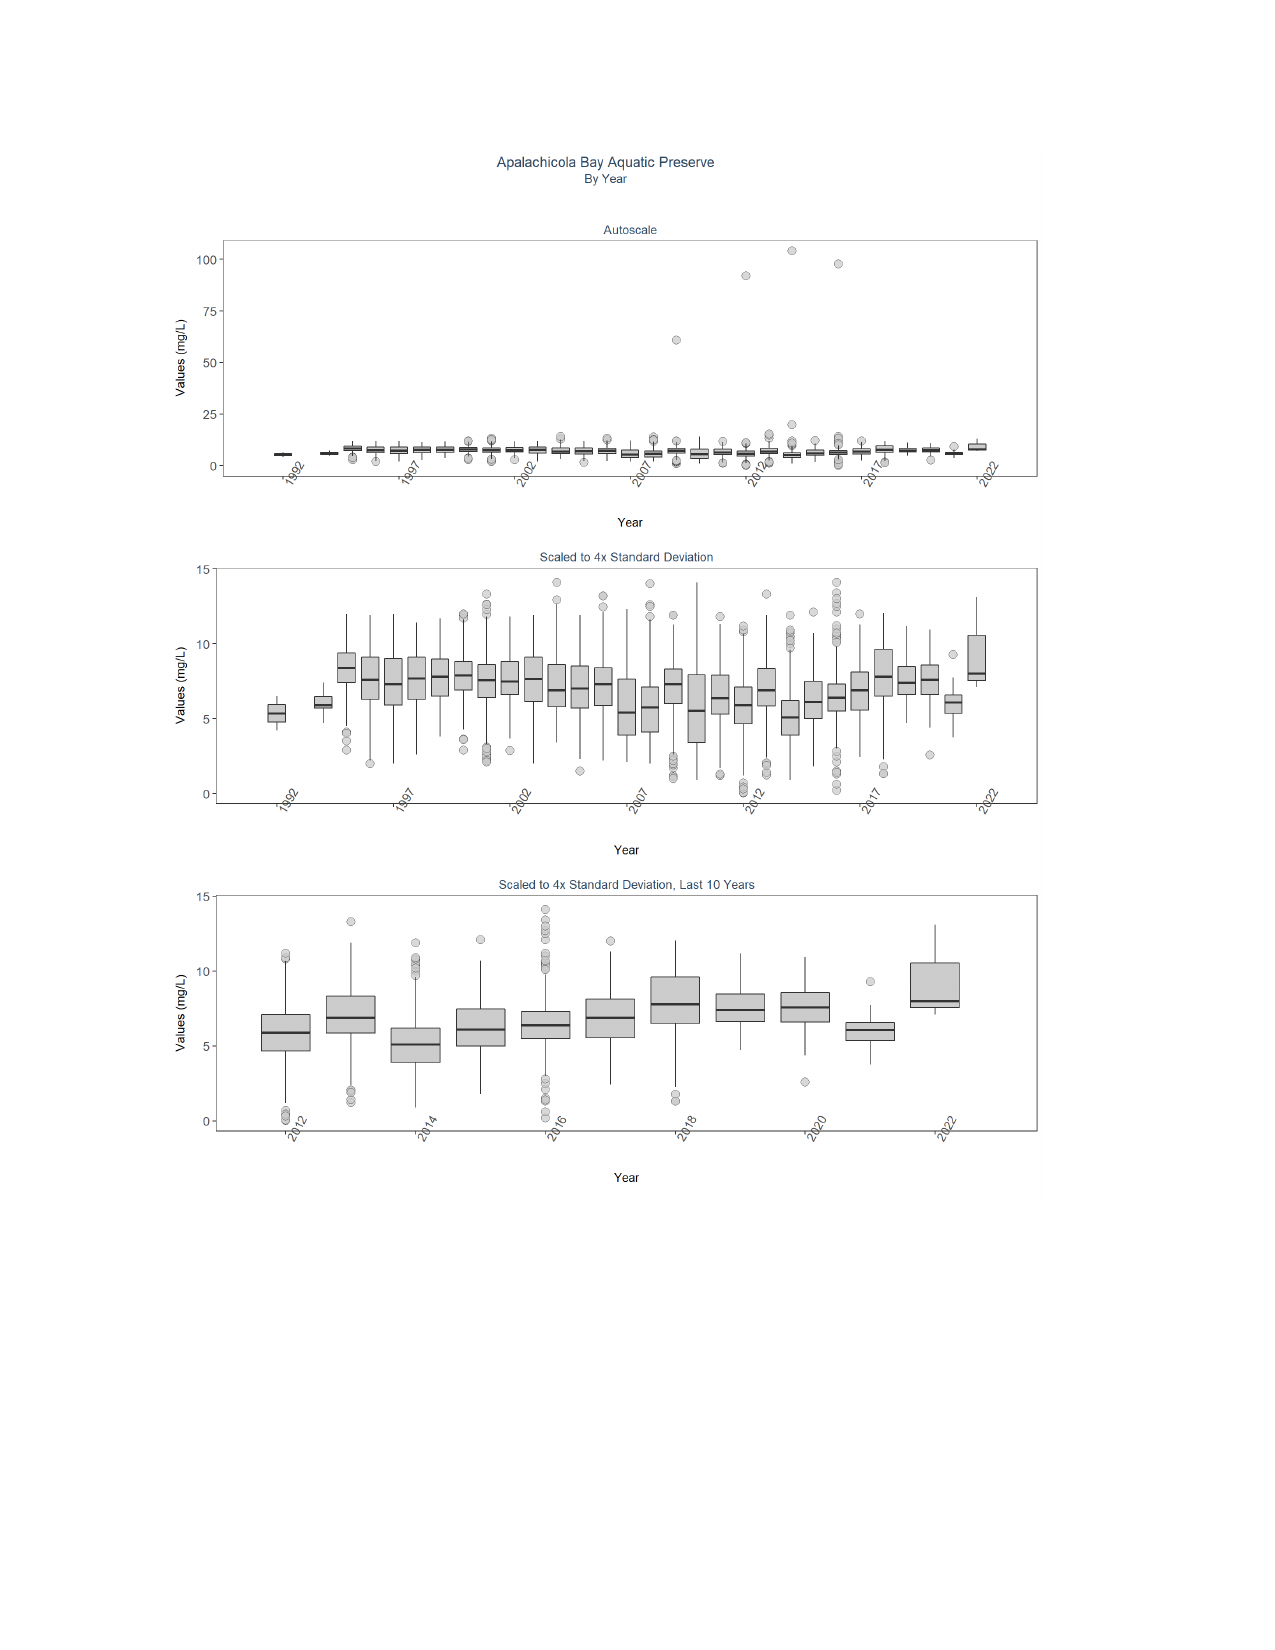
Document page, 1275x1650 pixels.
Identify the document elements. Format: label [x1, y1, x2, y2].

picture [168, 150, 1044, 1200]
